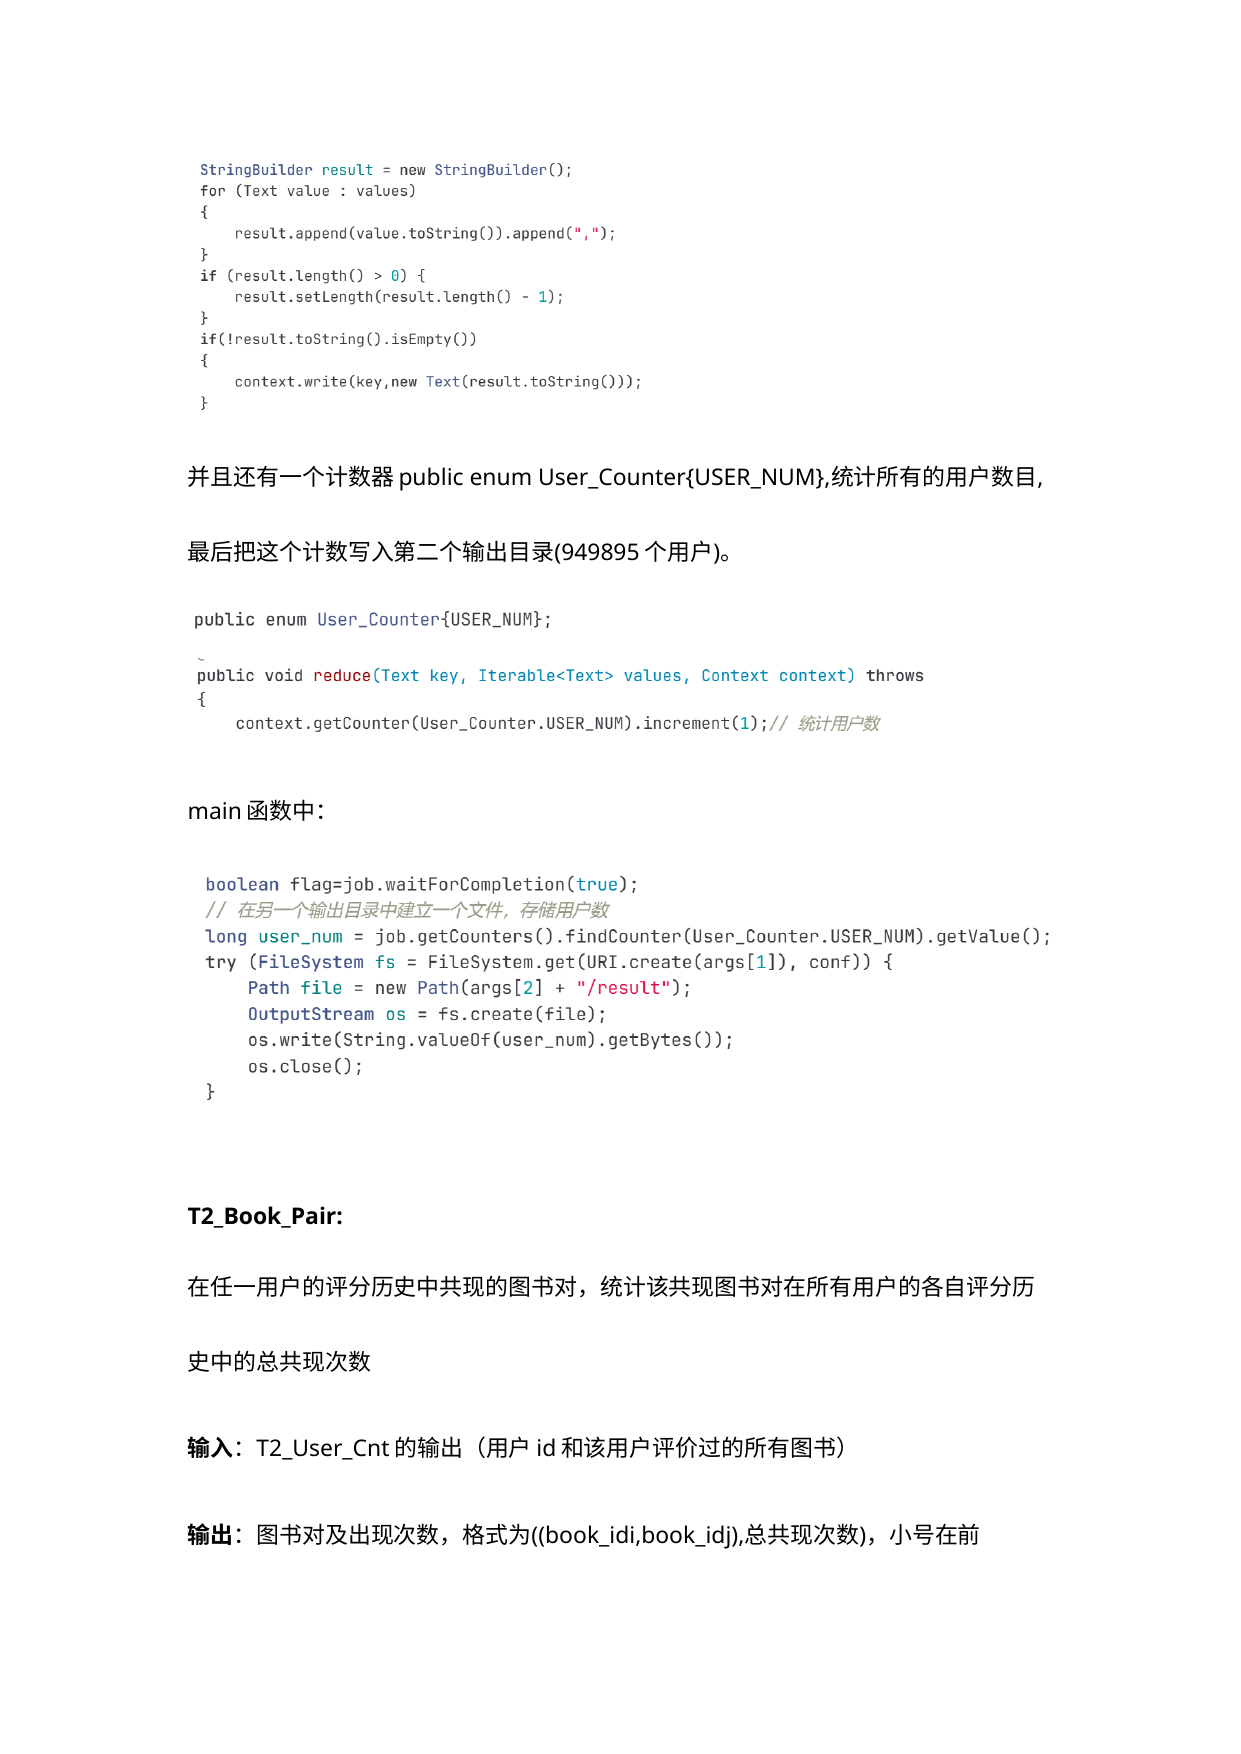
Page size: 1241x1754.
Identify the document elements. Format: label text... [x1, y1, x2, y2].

text 输入：T2_User_Cnt的输出（用户id和该用户评价过的所有图书） [187, 1414, 1053, 1479]
text 并且还有一个计数器public enum User_Counter{USER_NUM},统计所有的用户数目,最后把这个计数写入第二个输出目录(949895个用户)。 [187, 443, 1053, 583]
text 在任一用户的评分历史中共现的图书对，统计该共现图书对在所有用户的各自评分历史中的总共现次数 [187, 1253, 1053, 1393]
picture [187, 864, 1052, 1104]
text 输出：图书对及出现次数，格式为((book_idi,book_idj),总共现次数)，小号在前 [187, 1501, 1053, 1566]
text main函数中： [187, 777, 1053, 842]
picture [187, 162, 648, 417]
text T2_Book_Pair: [187, 1199, 1053, 1232]
picture [187, 604, 559, 634]
picture [187, 658, 930, 738]
